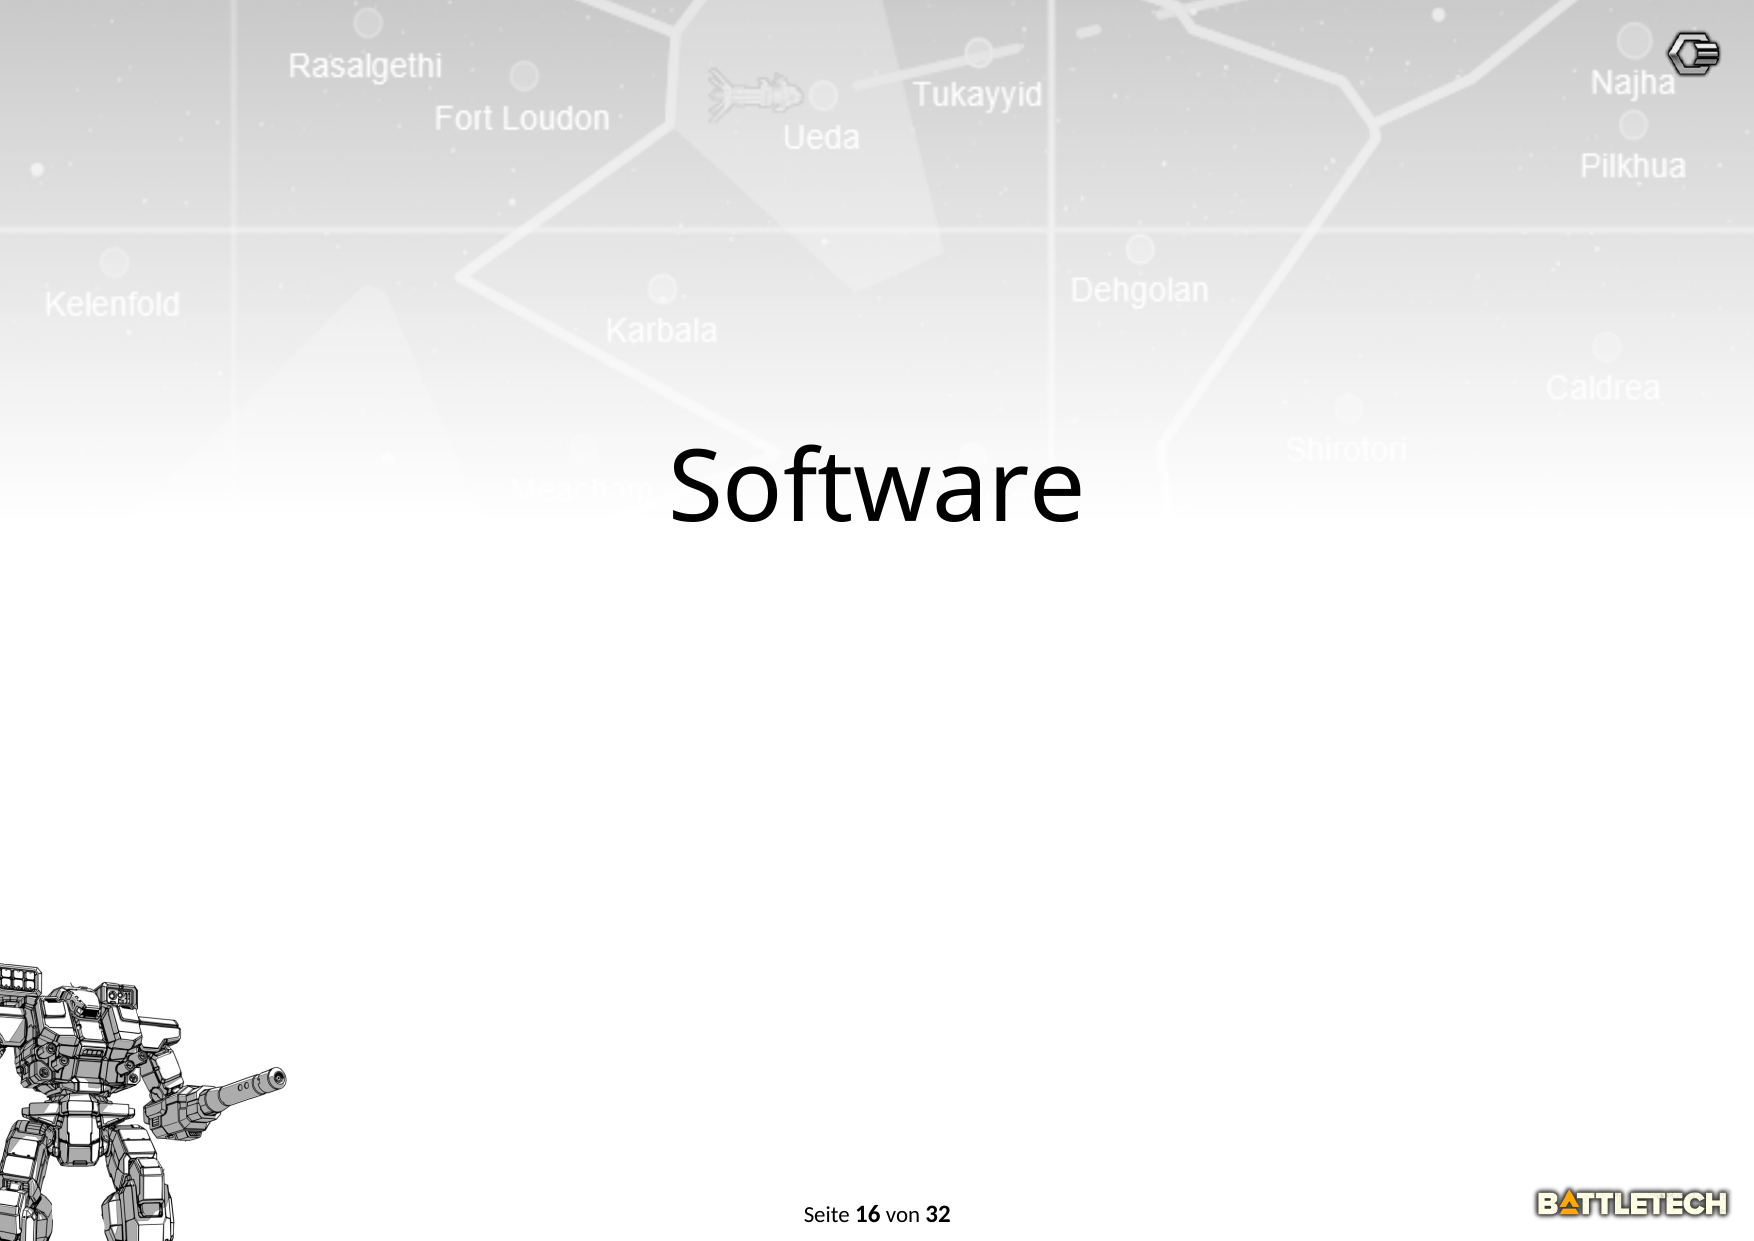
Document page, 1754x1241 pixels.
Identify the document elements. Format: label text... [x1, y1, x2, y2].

picture [0, 0, 1754, 531]
picture [0, 941, 292, 1241]
text Software [59, 415, 1695, 551]
picture [1524, 1170, 1741, 1239]
